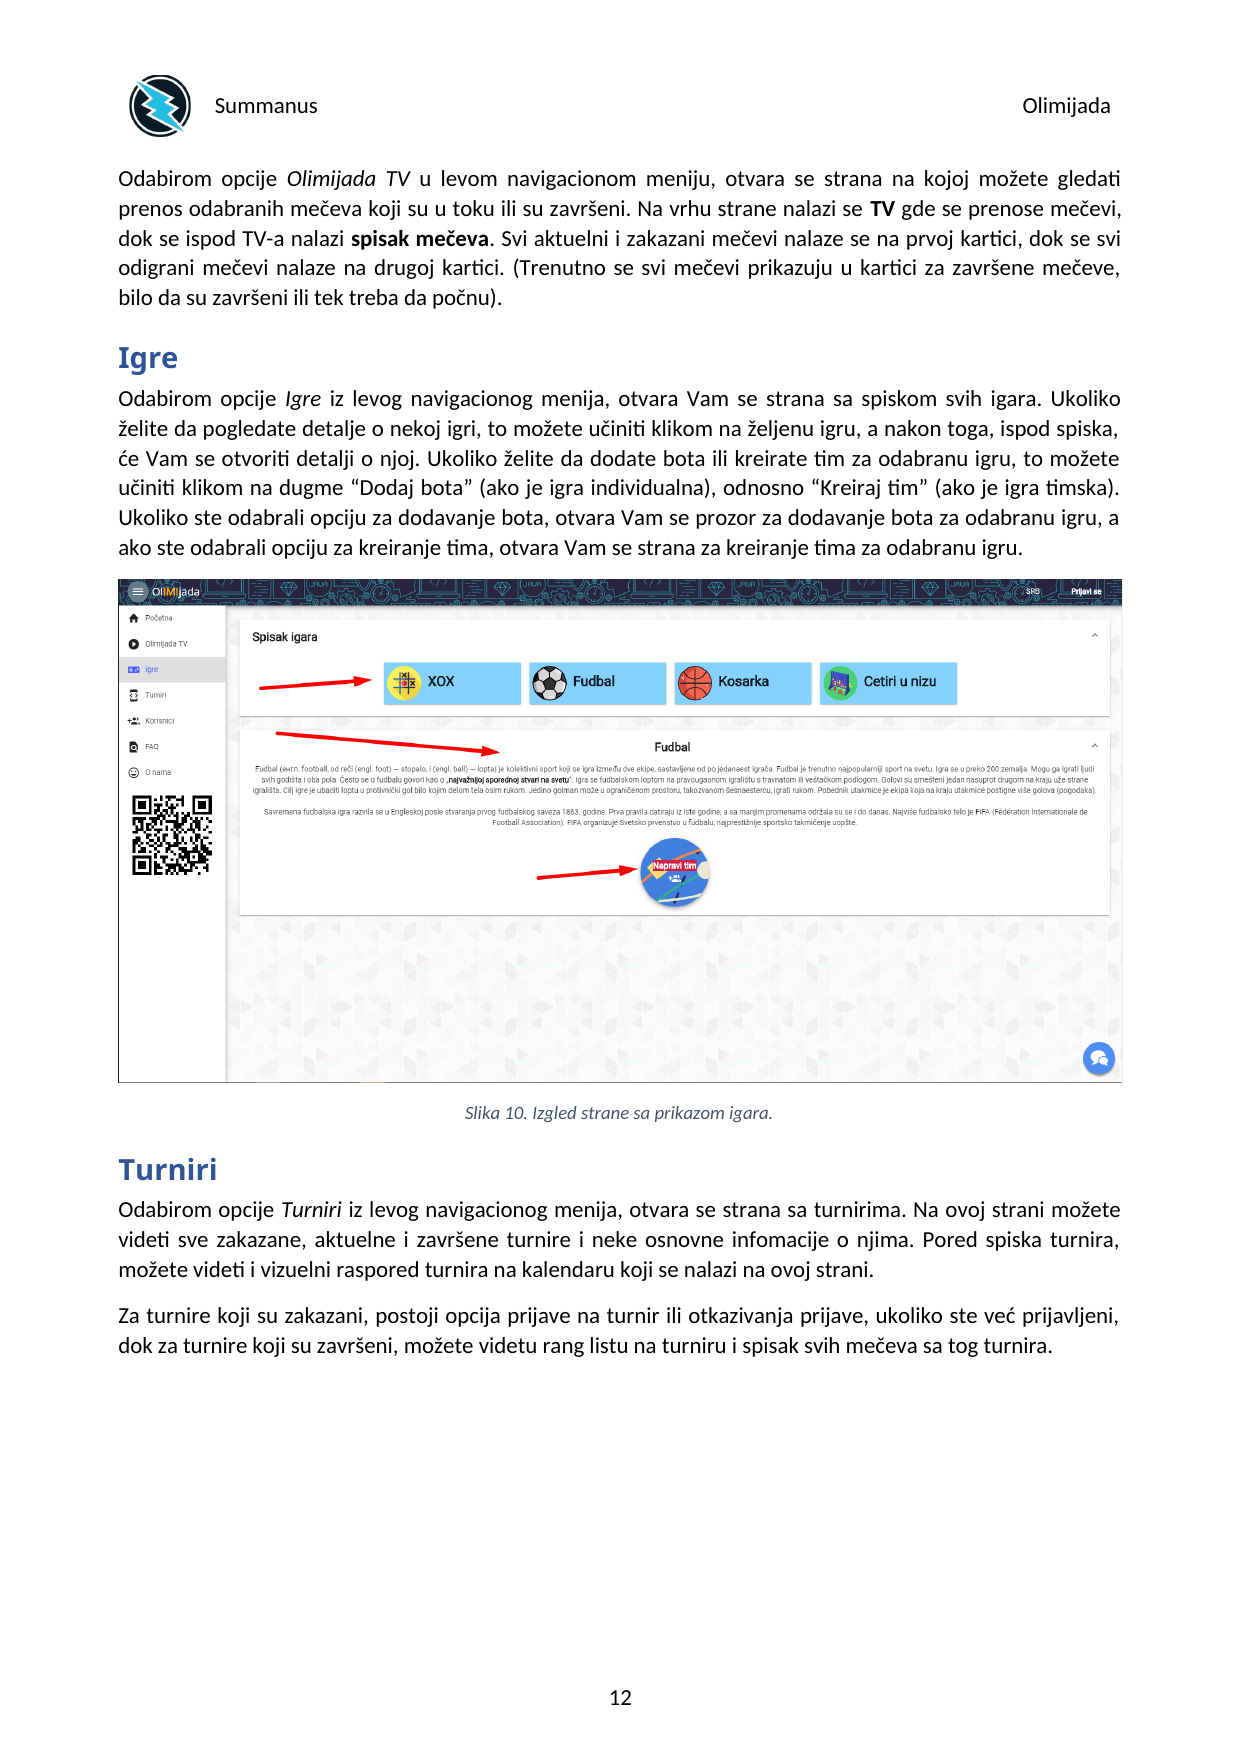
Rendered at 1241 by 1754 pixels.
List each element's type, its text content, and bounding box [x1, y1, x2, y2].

picture [129, 75, 191, 137]
picture [118, 579, 1123, 1083]
subtitle Igre [118, 338, 1122, 377]
text Odabirom opcije Igre iz levog navigacionog menija, otvara Vam se strana sa spiskom svih igara. Ukoliko želite da pogledate detalje o nekoj igri, to možete učiniti klikom na željenu igru, a nakon toga, ispod spiska, će Vam se otvoriti detalji o njoj. Ukoliko želite da dodate bota ili kreirate tim za odabranu igru, to možete učiniti klikom na dugme “Dodaj bota” (ako je igra individualna), odnosno “Kreiraj tim” (ako je igra timska). Ukoliko ste odabrali opciju za dodavanje bota, otvara Vam se prozor za dodavanje bota za odabranu igru, a ako ste odabrali opciju za kreiranje tima, otvara Vam se strana za kreiranje tima za odabranu igru. [118, 384, 1122, 561]
text Odabirom opcije Turniri iz levog navigacionog menija, otvara se strana sa turnirima. Na ovoj strani možete videti sve zakazane, aktuelne i završene turnire i neke osnovne infomacije o njima. Pored spiska turnira, možete videti i vizuelni raspored turnira na kalendaru koji se nalazi na ovoj strani. [118, 1195, 1122, 1283]
text Slika 10. Izgled strane sa prikazom igara. [118, 1101, 1122, 1124]
text Za turnire koji su zakazani, postoji opcija prijave na turnir ili otkazivanja prijave, ukoliko ste već prijavljeni, dok za turnire koji su završeni, možete videtu rang listu na turniru i spisak svih mečeva sa tog turnira. [118, 1301, 1122, 1359]
text Odabirom opcije Olimijada TV u levom navigacionom meniju, otvara se strana na kojoj možete gledati prenos odabranih mečeva koji su u toku ili su završeni. Na vrhu strane nalazi se TV gde se prenose mečevi, dok se ispod TV-a nalazi spisak mečeva. Svi aktuelni i zakazani mečevi nalaze se na prvoj kartici, dok se svi odigrani mečevi nalaze na drugoj kartici. (Trenutno se svi mečevi prikazuju u kartici za završene mečeve, bilo da su završeni ili tek treba da počnu). [118, 164, 1122, 311]
subtitle Turniri [118, 1149, 1122, 1188]
